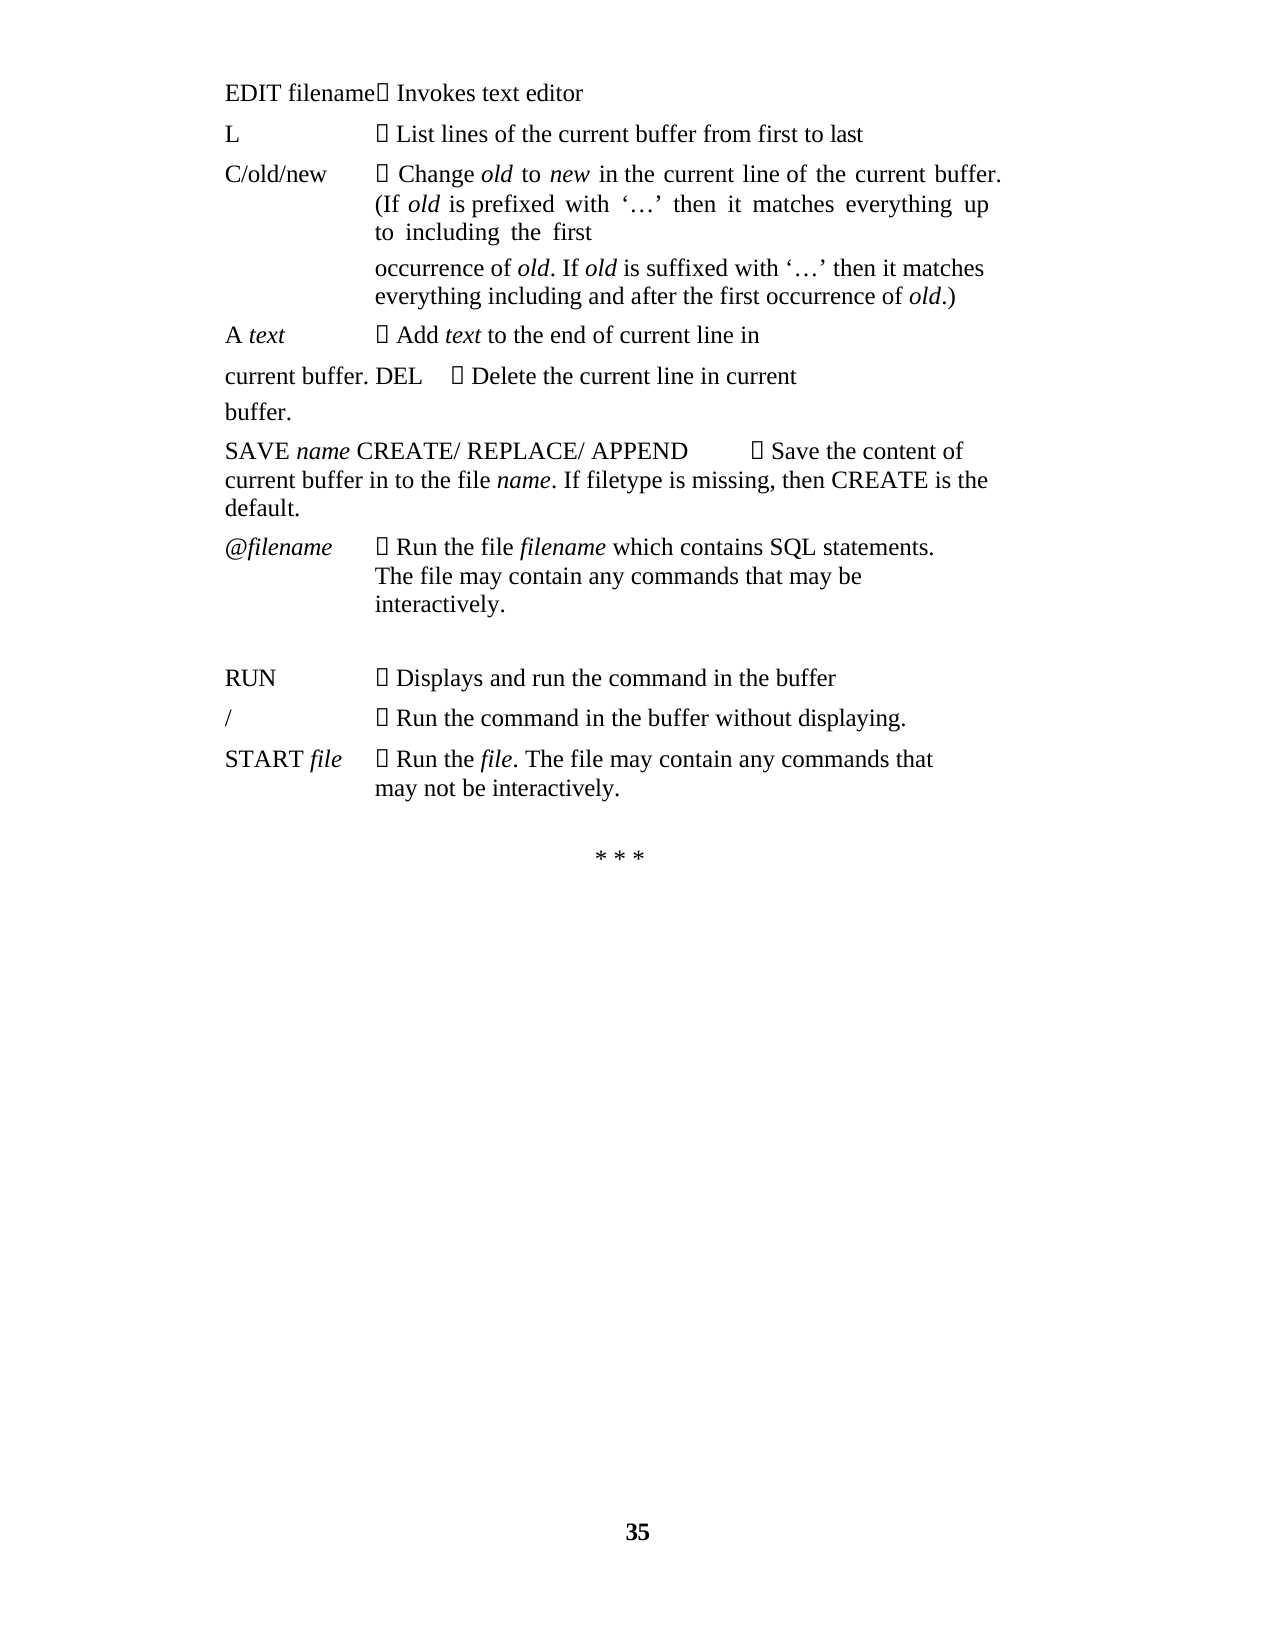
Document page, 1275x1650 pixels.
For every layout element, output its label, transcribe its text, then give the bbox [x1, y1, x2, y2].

text L  List lines of the current buffer from first to last [224, 115, 1200, 149]
text @filename  Run the file filename which contains SQL statements. The file may contain any commands that may be interactively. [224, 528, 957, 618]
text occurrence of old. If old is suffixed with ‘…’ then it matches everything including and after the first occurrence of old.) [374, 253, 1009, 310]
text /  Run the command in the buffer without displaying. [224, 700, 1200, 734]
text A text  Add text to the end of current line in current buffer. DEL  Delete the current line in current buffer. [224, 316, 798, 426]
text C/old/new  Change old to new in the current line of the current buffer. (If old is prefixed with ‘…’ then it matches everything up to including the first [224, 156, 1009, 246]
text * * * [75, 844, 1165, 872]
text EDIT filename Invokes text editor [224, 75, 1200, 109]
text RUN  Displays and run the command in the buffer [224, 659, 1200, 693]
text START file  Run the file. The file may contain any commands that may not be interactively. [224, 741, 938, 802]
text SAVE name CREATE/ REPLACE/ APPEND  Save the content of current buffer in to the file name. If filetype is missing, then CREATE is the default. [224, 432, 996, 522]
